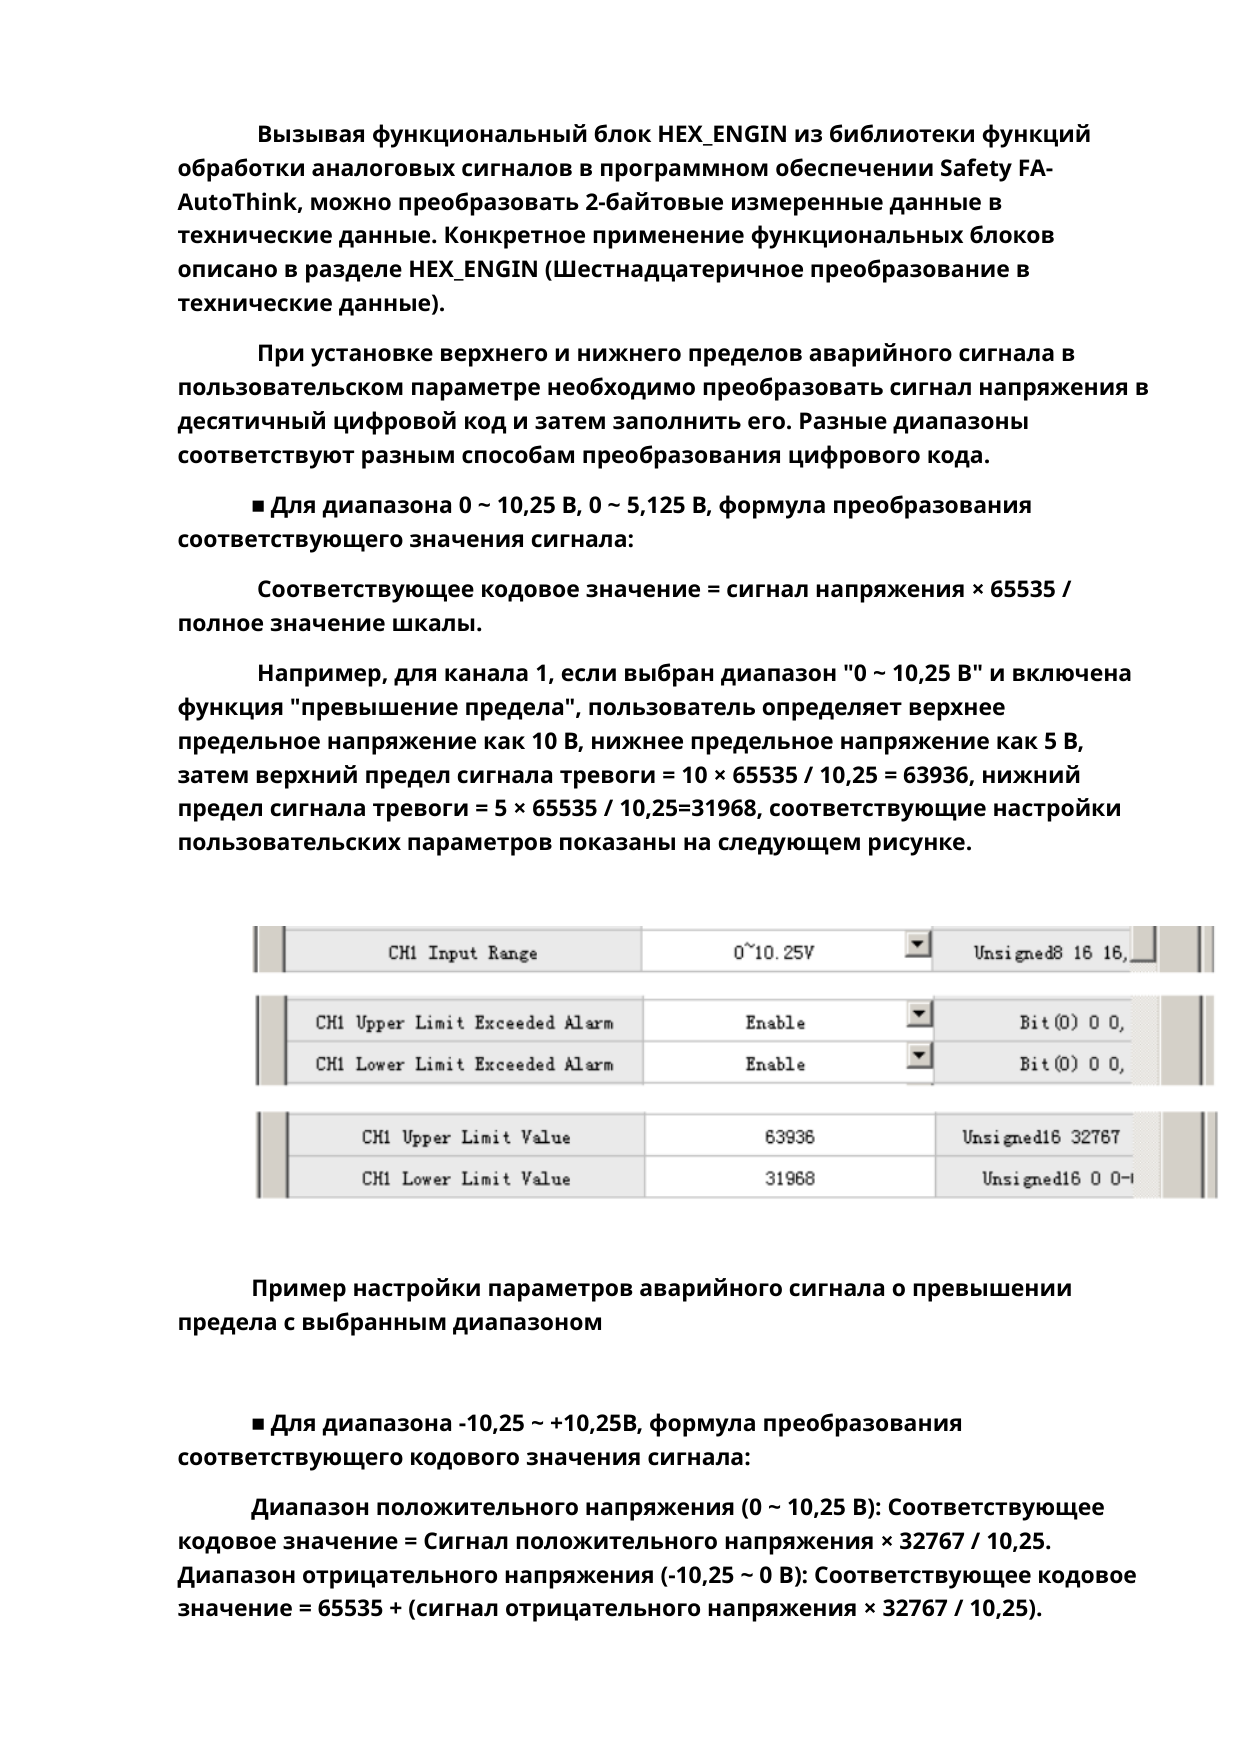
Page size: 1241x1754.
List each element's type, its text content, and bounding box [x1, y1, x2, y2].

text Например, для канала 1, если выбран диапазон "0 ~ 10,25 В" и включена функция "превышение предела", пользователь определяет верхнее предельное напряжение как 10 В, нижнее предельное напряжение как 5 В, затем верхний предел сигнала тревоги = 10 × 65535 / 10,25 = 63936, нижний предел сигнала тревоги = 5 × 65535 / 10,25=31968, соответствующие настройки пользовательских параметров показаны на следующем рисунке. [177, 657, 1152, 857]
text ■ Для диапазона -10,25 ~ +10,25В, формула преобразования соответствующего кодового значения сигнала: [177, 1407, 1152, 1472]
picture [251, 926, 1226, 1203]
text Пример настройки параметров аварийного сигнала о превышении предела с выбранным диапазоном [177, 1272, 1152, 1337]
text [177, 1491, 1152, 1624]
text ■ Для диапазона 0 ~ 10,25 В, 0 ~ 5,125 В, формула преобразования соответствующего значения сигнала: [177, 489, 1152, 554]
text Соответствующее кодовое значение = сигнал напряжения × 65535 / полное значение шкалы. [177, 573, 1152, 638]
text При установке верхнего и нижнего пределов аварийного сигнала в пользовательском параметре необходимо преобразовать сигнал напряжения в десятичный цифровой код и затем заполнить его. Разные диапазоны соответствуют разным способам преобразования цифрового кода. [177, 337, 1152, 470]
text Вызывая функциональный блок HEX_ENGIN из библиотеки функций обработки аналоговых сигналов в программном обеспечении Safety FA-AutoThink, можно преобразовать 2-байтовые измеренные данные в технические данные. Конкретное применение функциональных блоков описано в разделе HEX_ENGIN (Шестнадцатеричное преобразование в технические данные). [177, 118, 1152, 318]
